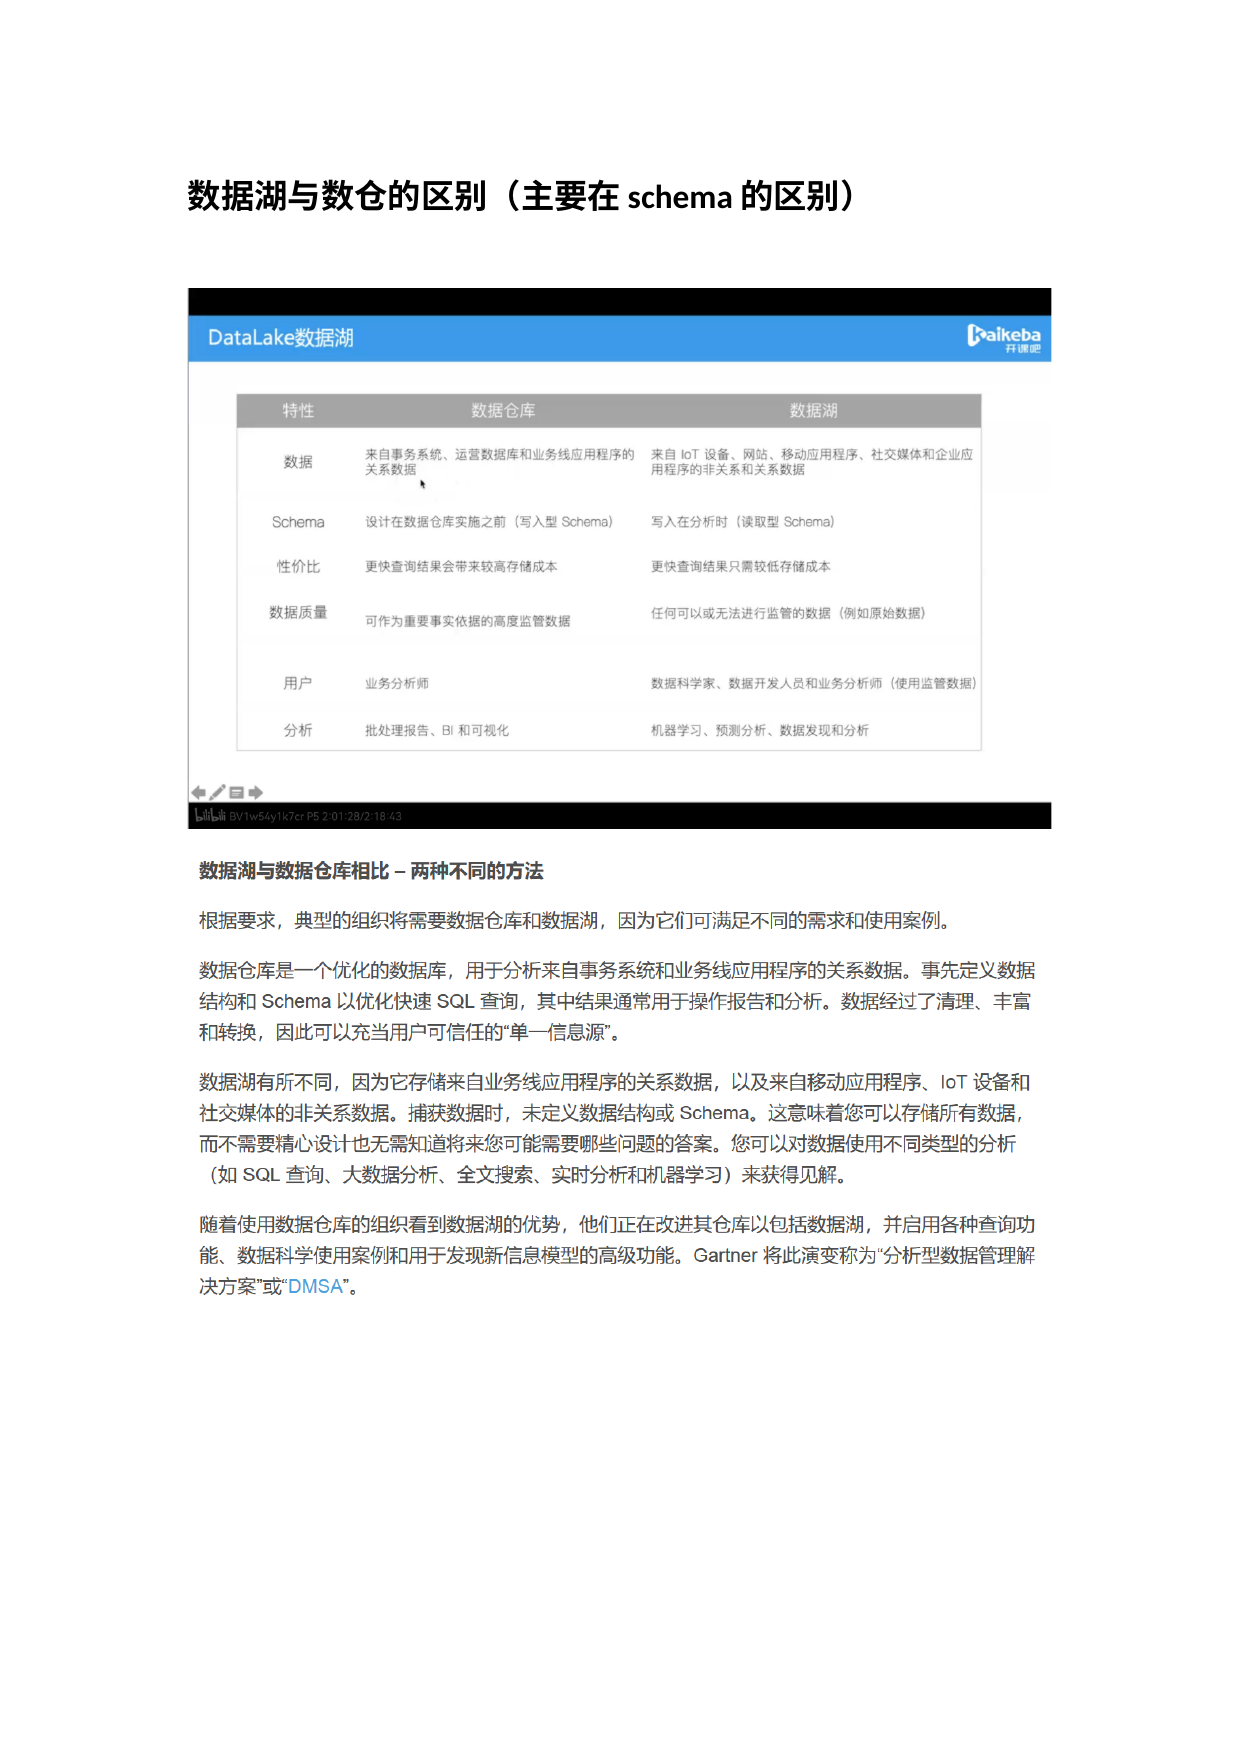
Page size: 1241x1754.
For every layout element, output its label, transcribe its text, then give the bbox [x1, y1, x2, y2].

picture [187, 841, 1053, 1305]
picture [187, 288, 1052, 829]
subtitle 数据湖与数仓的区别（主要在schema的区别） [187, 162, 1053, 227]
